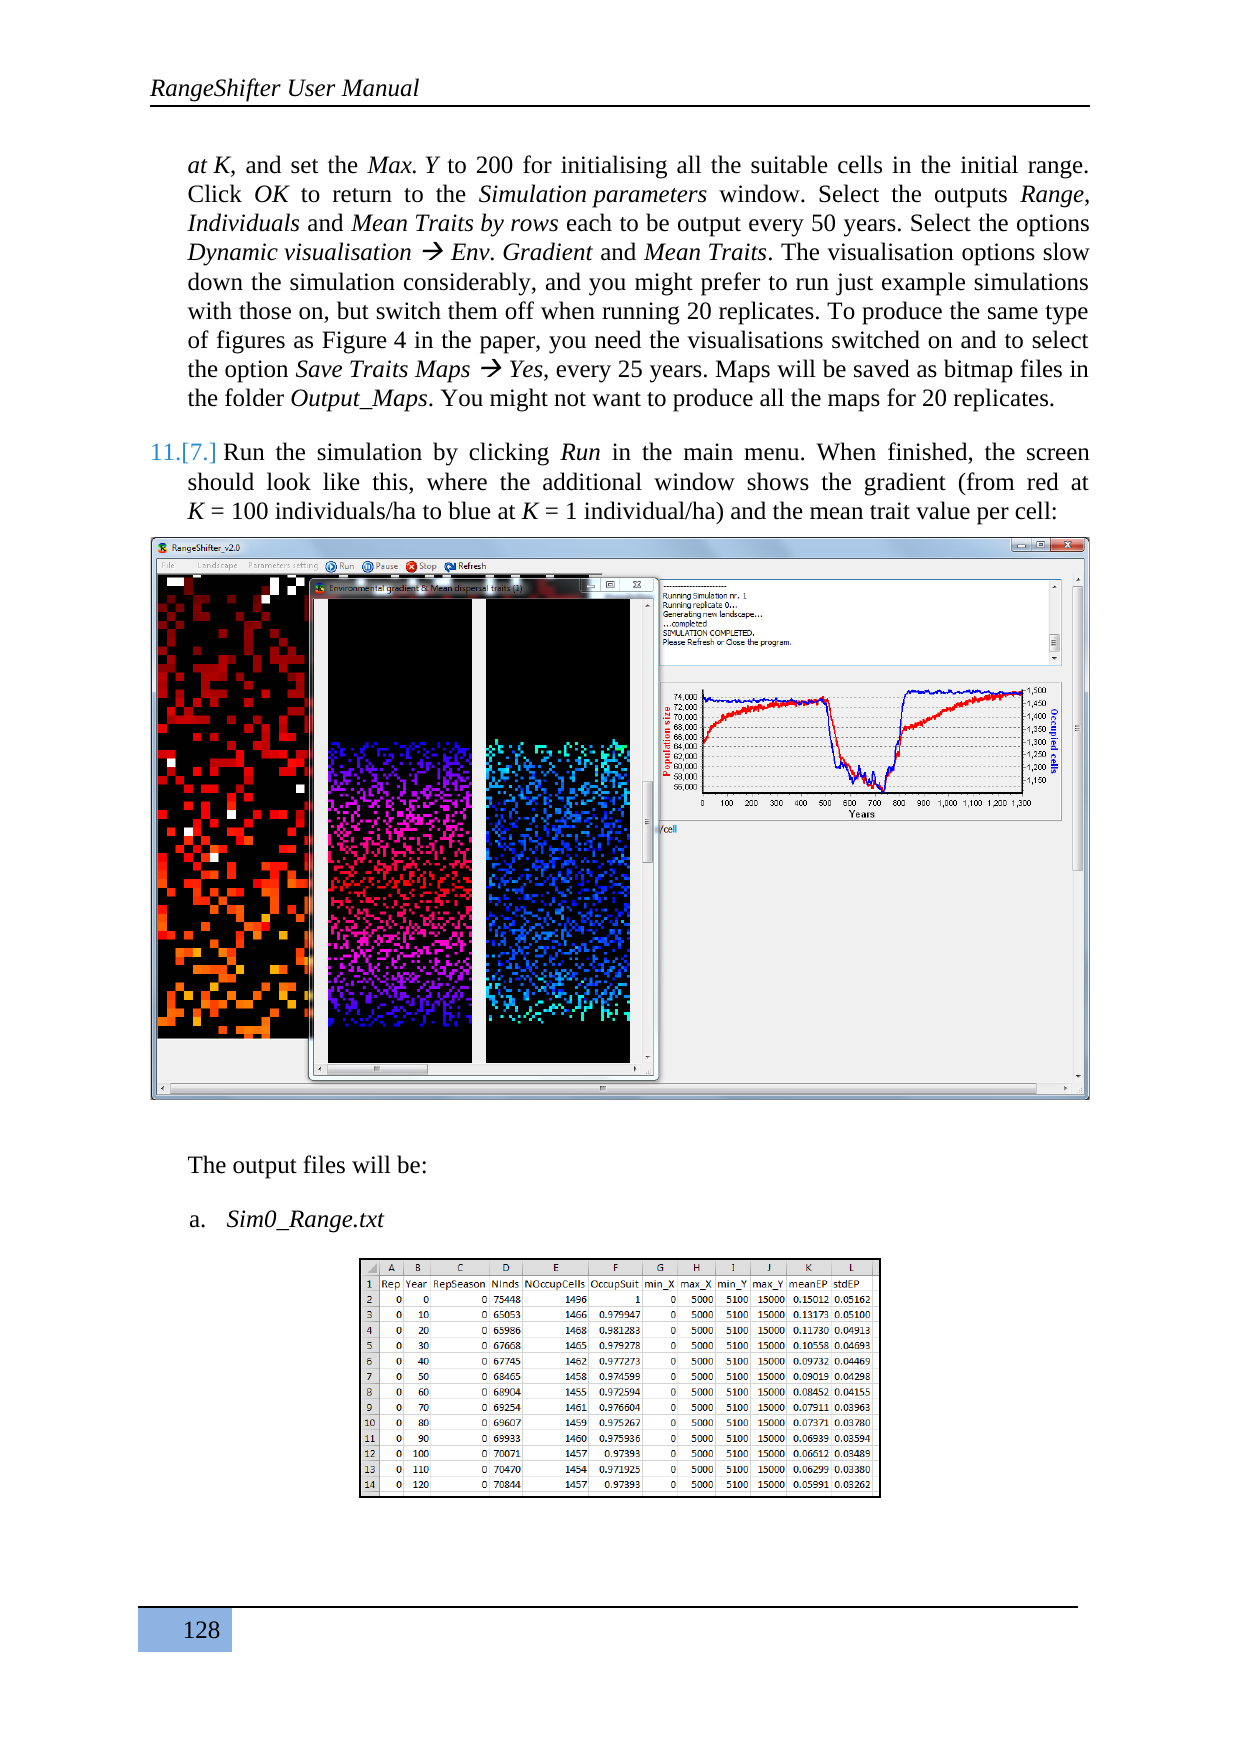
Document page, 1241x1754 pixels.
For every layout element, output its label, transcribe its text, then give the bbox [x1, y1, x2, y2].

picture [150, 537, 1090, 1100]
text Run the simulation by clicking Run in the main menu. When finished, the screen should look like this, where the additional window shows the gradient (from red at K = 100 individuals/ha to blue at K = 1 individual/ha) and the mean trait value per cell: [150, 437, 1090, 525]
picture [361, 1260, 879, 1496]
list Sim0_Range.txt [189, 1204, 1090, 1233]
list The output files will be: [187, 1150, 1090, 1179]
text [187, 150, 1090, 412]
